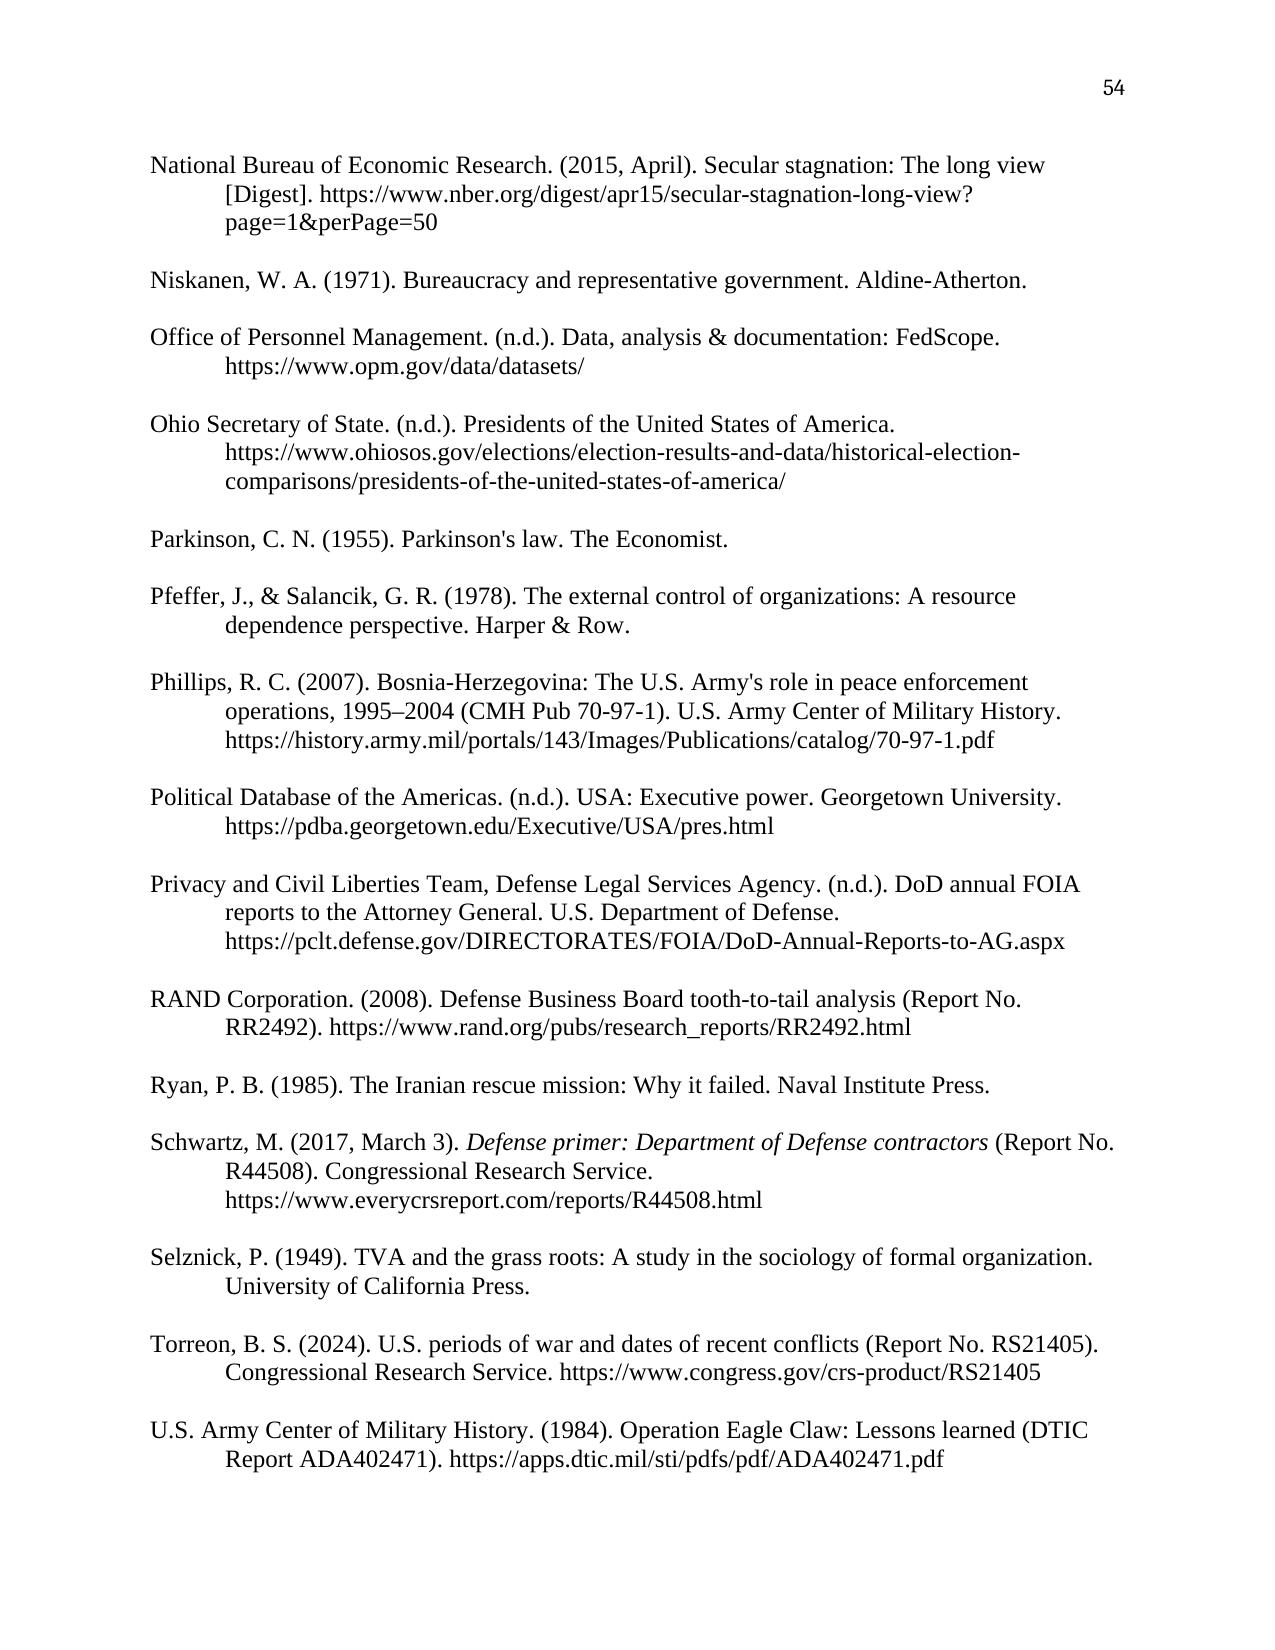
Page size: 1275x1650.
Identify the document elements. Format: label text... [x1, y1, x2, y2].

text Niskanen, W. A. (1971). Bureaucracy and representative government. Aldine-Atherton. [150, 265, 1125, 294]
text Ohio Secretary of State. (n.d.). Presidents of the United States of America. https://www.ohiosos.gov/elections/election-results-and-data/historical-election-comparisons/presidents-of-the-united-states-of-america/ [150, 409, 1125, 495]
text Parkinson, C. N. (1955). Parkinson's law. The Economist. [150, 524, 1125, 552]
text Ryan, P. B. (1985). The Iranian rescue mission: Why it failed. Naval Institute Press. [150, 1070, 1125, 1099]
text National Bureau of Economic Research. (2015, April). Secular stagnation: The long view [Digest]. https://www.nber.org/digest/apr15/secular-stagnation-long-view?page=1&perPage=50 [150, 150, 1125, 236]
text Privacy and Civil Liberties Team, Defense Legal Services Agency. (n.d.). DoD annual FOIA reports to the Attorney General. U.S. Department of Defense. https://pclt.defense.gov/DIRECTORATES/FOIA/DoD-Annual-Reports-to-AG.aspx [150, 869, 1125, 955]
text Schwartz, M. (2017, March 3). Defense primer: Department of Defense contractors (Report No. R44508). Congressional Research Service. https://www.everycrsreport.com/reports/R44508.html [150, 1127, 1125, 1214]
text Political Database of the Americas. (n.d.). USA: Executive power. Georgetown University. https://pdba.georgetown.edu/Executive/USA/pres.html [150, 782, 1125, 840]
text RAND Corporation. (2008). Defense Business Board tooth-to-tail analysis (Report No. RR2492). https://www.rand.org/pubs/research_reports/RR2492.html [150, 984, 1125, 1041]
text Torreon, B. S. (2024). U.S. periods of war and dates of recent conflicts (Report No. RS21405). Congressional Research Service. https://www.congress.gov/crs-product/RS21405 [150, 1329, 1125, 1386]
text Office of Personnel Management. (n.d.). Data, analysis & documentation: FedScope. https://www.opm.gov/data/datasets/ [150, 322, 1125, 380]
text Pfeffer, J., & Salancik, G. R. (1978). The external control of organizations: A resource dependence perspective. Harper & Row. [150, 581, 1125, 639]
text U.S. Army Center of Military History. (1984). Operation Eagle Claw: Lessons learned (DTIC Report ADA402471). https://apps.dtic.mil/sti/pdfs/pdf/ADA402471.pdf [150, 1415, 1125, 1472]
text Selznick, P. (1949). TVA and the grass roots: A study in the sociology of formal organization. University of California Press. [150, 1242, 1125, 1300]
text Phillips, R. C. (2007). Bosnia-Herzegovina: The U.S. Army's role in peace enforcement operations, 1995–2004 (CMH Pub 70-97-1). U.S. Army Center of Military History. https://history.army.mil/portals/143/Images/Publications/catalog/70-97-1.pdf [150, 667, 1125, 754]
